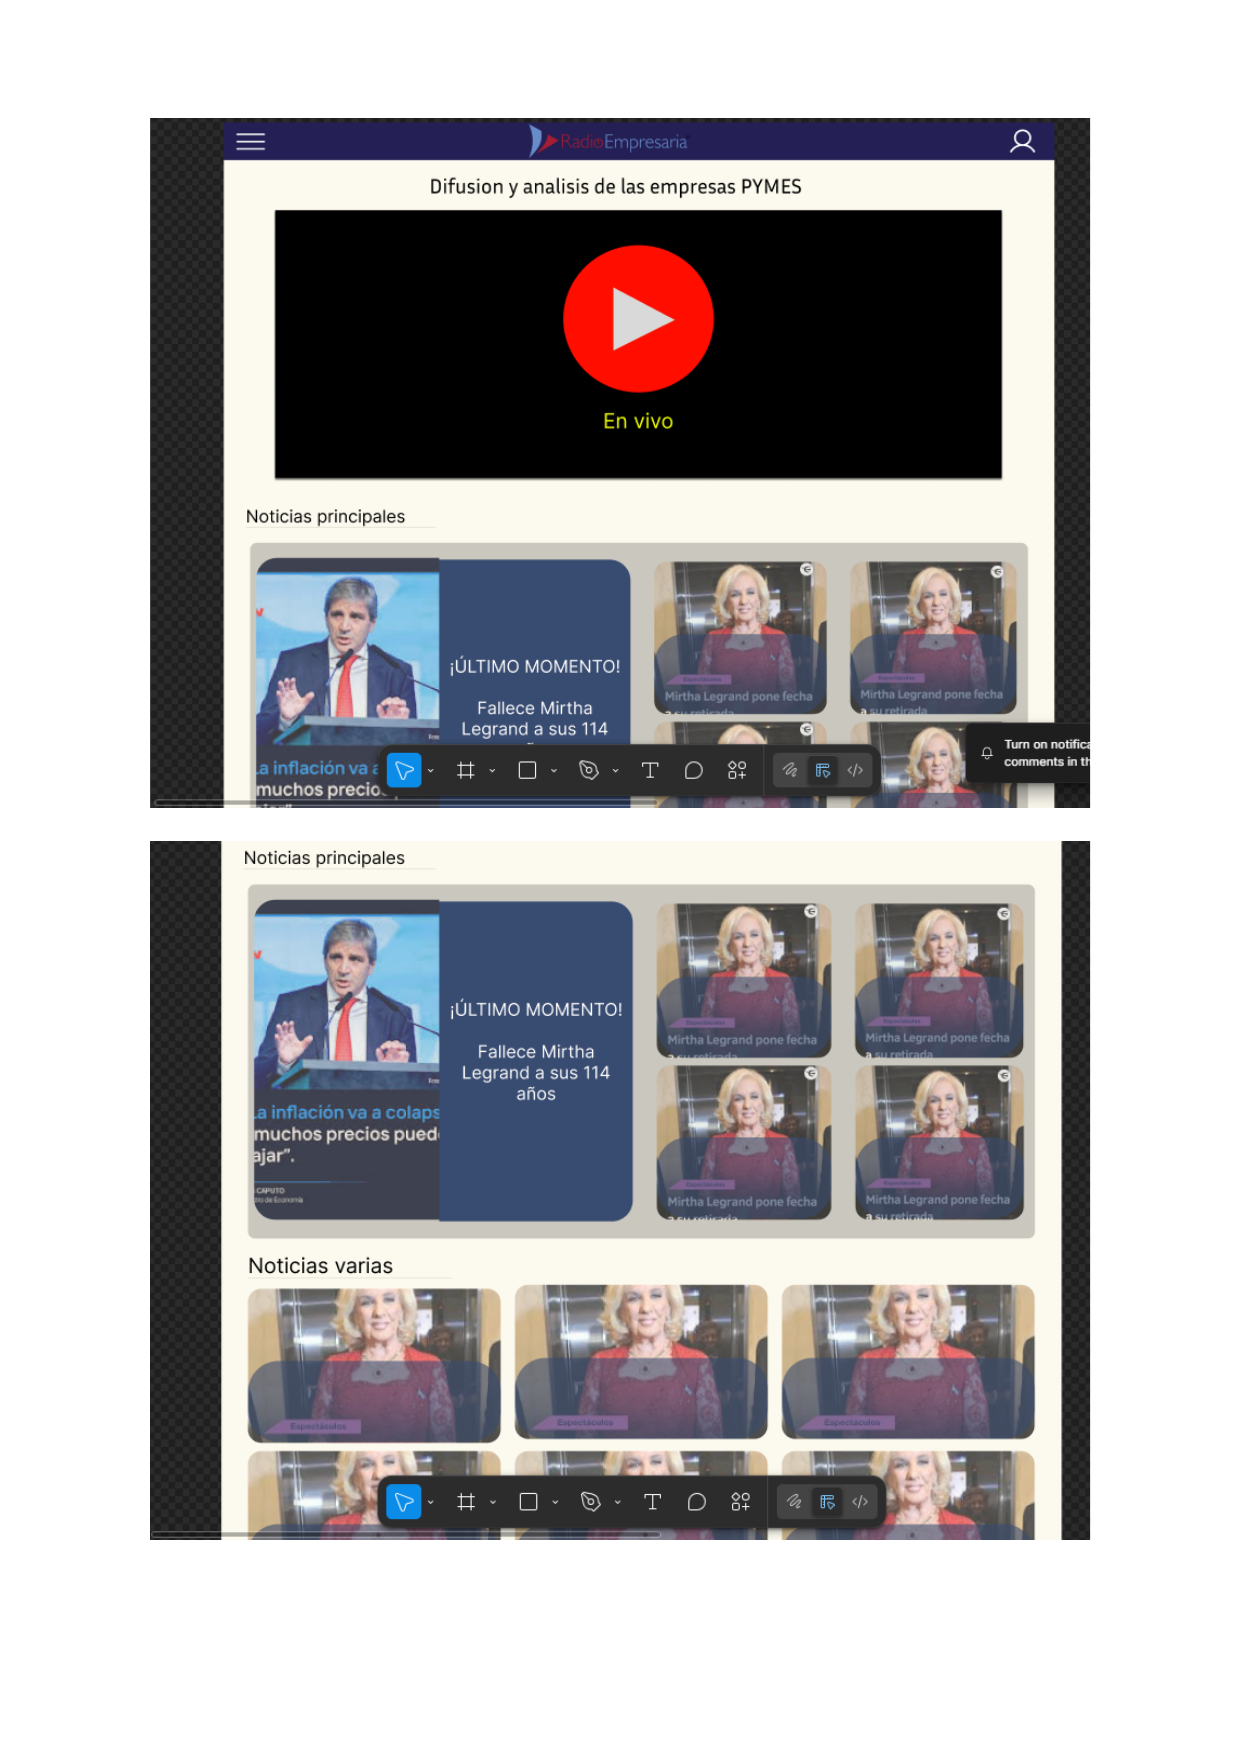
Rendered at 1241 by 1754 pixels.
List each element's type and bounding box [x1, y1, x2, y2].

picture [150, 841, 1091, 1540]
picture [150, 118, 1091, 808]
